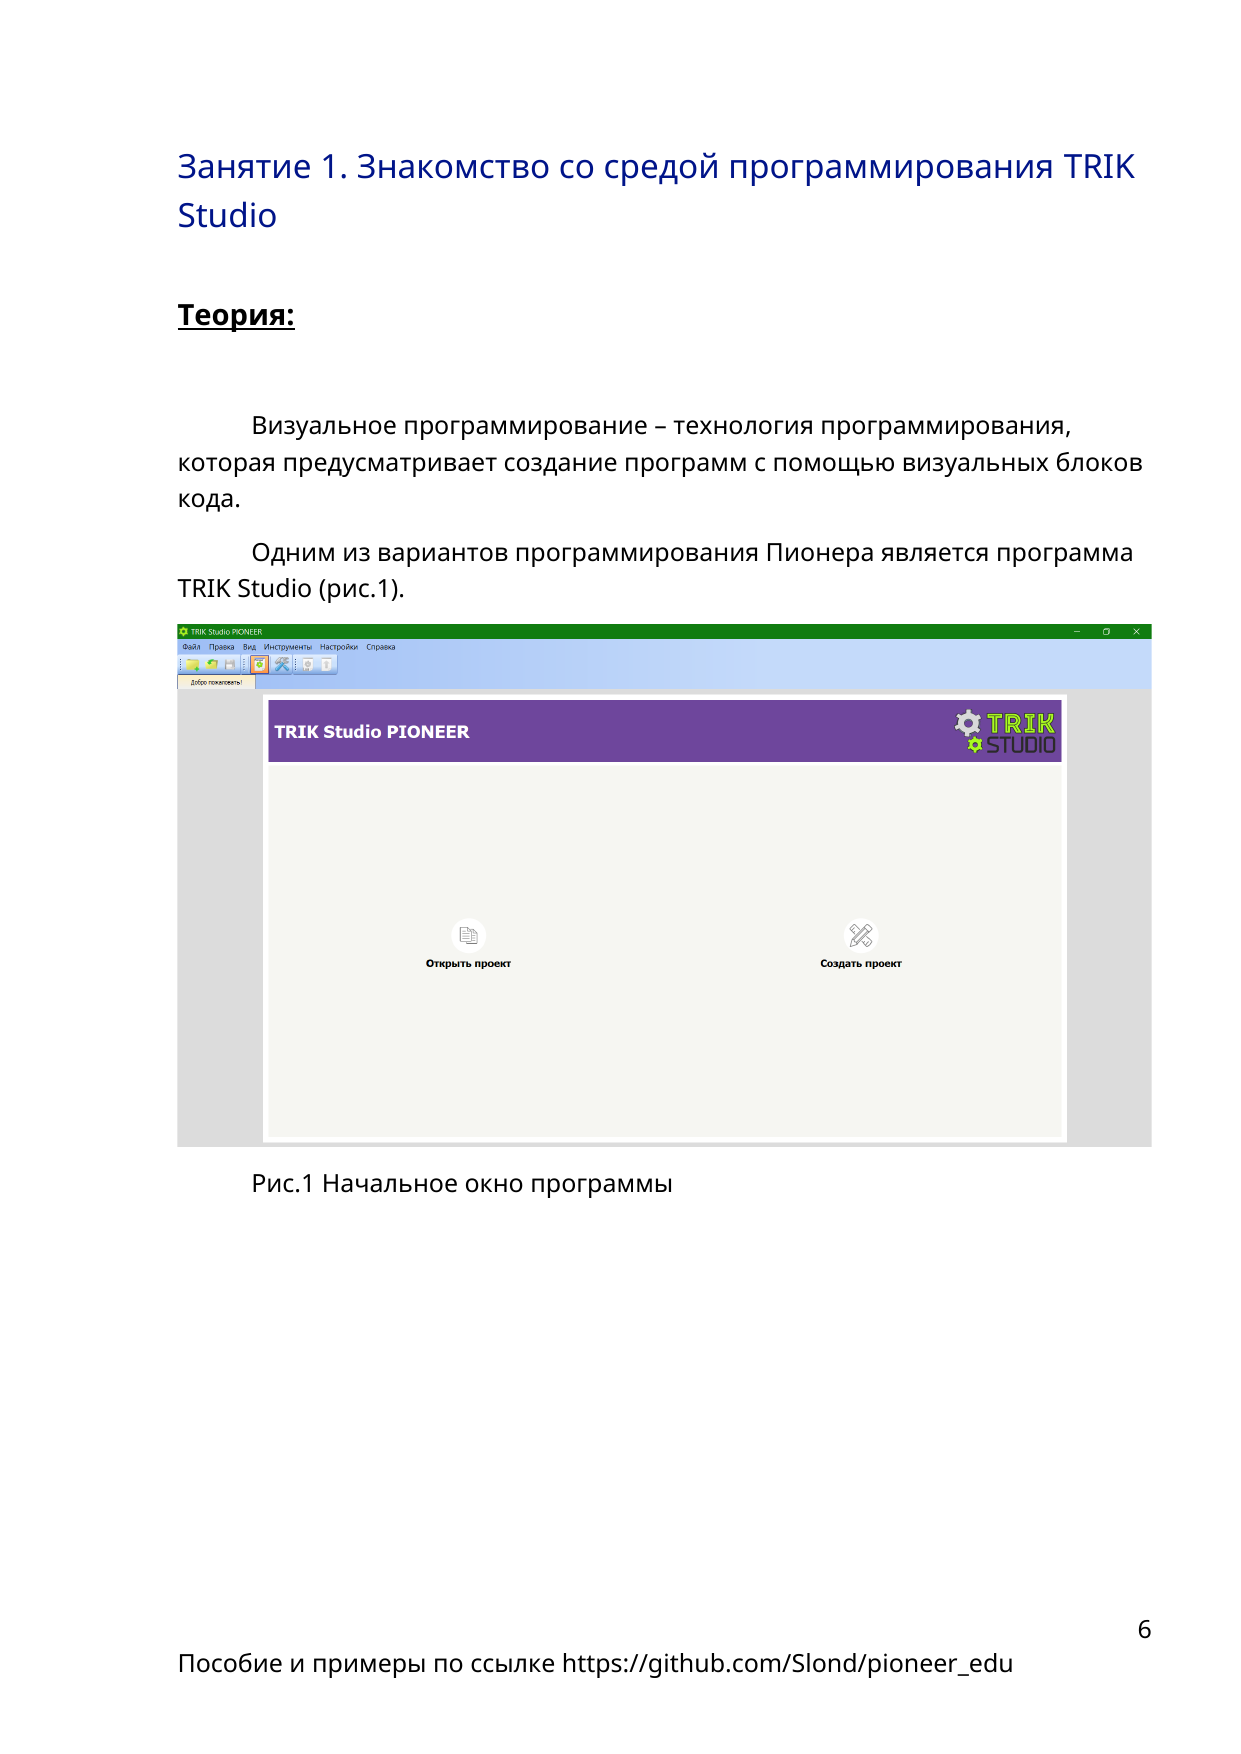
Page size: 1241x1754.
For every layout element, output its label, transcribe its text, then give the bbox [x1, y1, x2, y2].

text Теория: [177, 294, 1152, 334]
picture [177, 624, 1152, 1147]
text Рис.1 Начальное окно программы [177, 1166, 1152, 1200]
text Визуальное программирование – технология программирования, которая предусматривает создание программ с помощью визуальных блоков кода. [177, 407, 1152, 515]
subtitle Занятие 1. Знакомство со средой программирования TRIK Studio [177, 143, 1152, 237]
text Одним из вариантов программирования Пионера является программа TRIK Studio (рис.1). [177, 534, 1152, 605]
